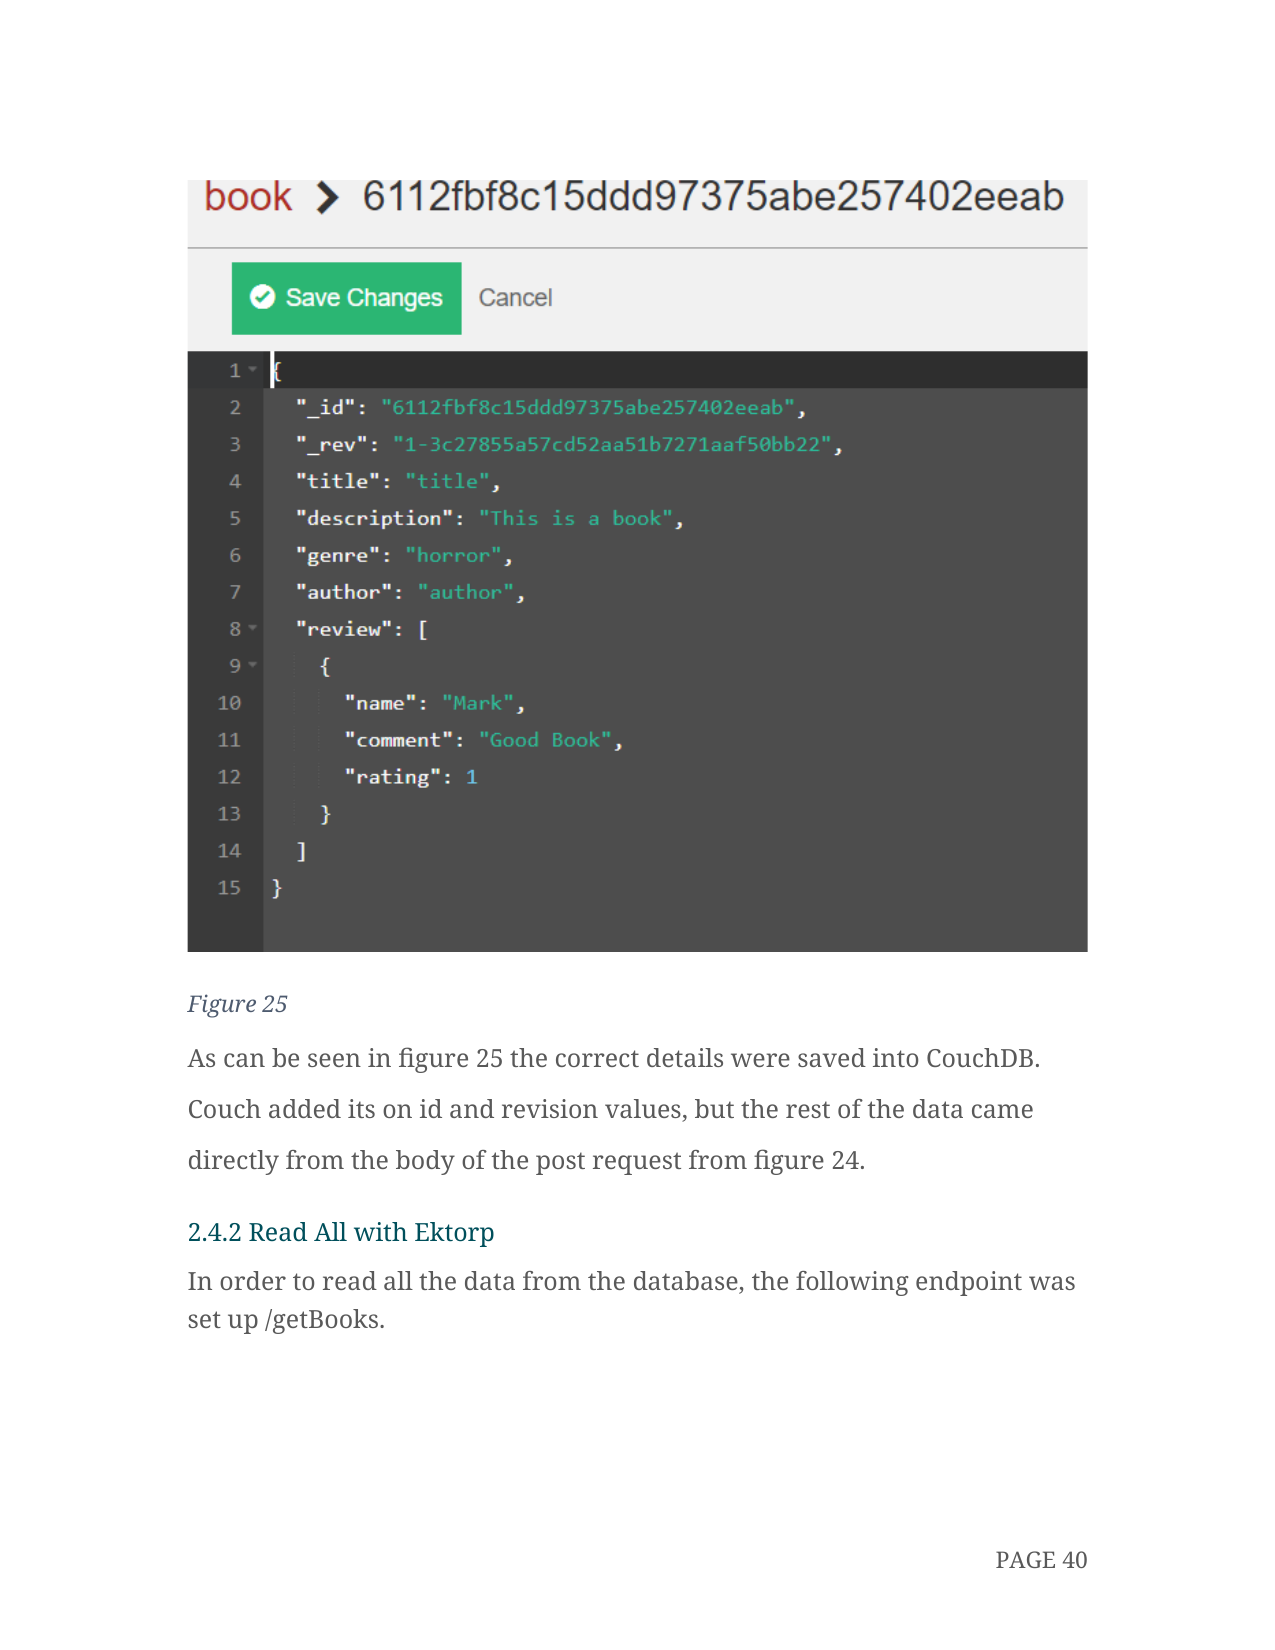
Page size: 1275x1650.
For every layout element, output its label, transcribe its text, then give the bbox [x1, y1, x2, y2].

text As can be seen in figure 25 the correct details were saved into CouchDB. Couch added its on id and revision values, but the rest of the data came directly from the body of the post request from figure 24. [187, 1040, 1087, 1176]
picture [187, 180, 1088, 952]
subtitle 2.4.2 Read All with Ektorp [187, 1214, 1087, 1248]
text In order to read all the data from the database, the following endpoint was set up /getBooks. [187, 1264, 1087, 1336]
